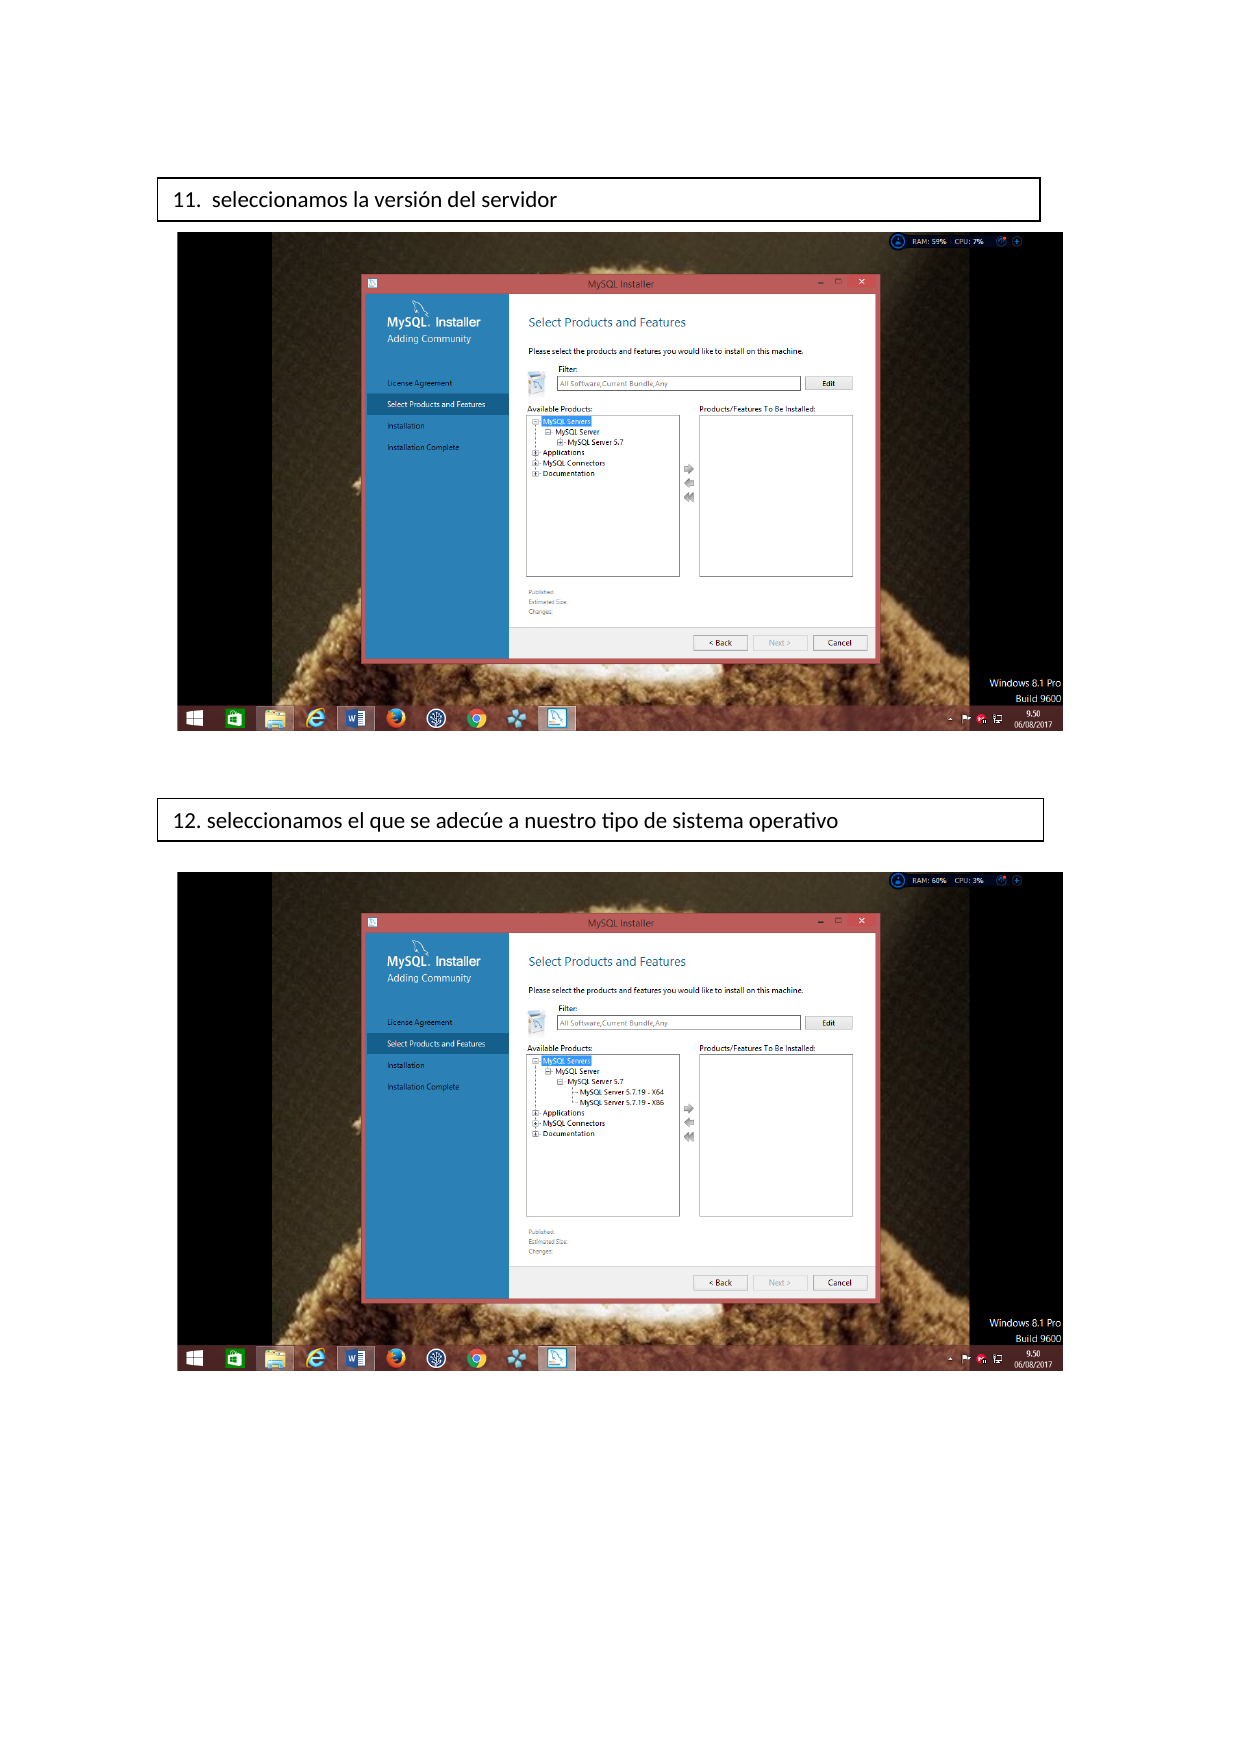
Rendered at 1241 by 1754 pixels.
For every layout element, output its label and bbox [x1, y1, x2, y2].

picture [177, 232, 1063, 731]
picture [177, 872, 1063, 1371]
